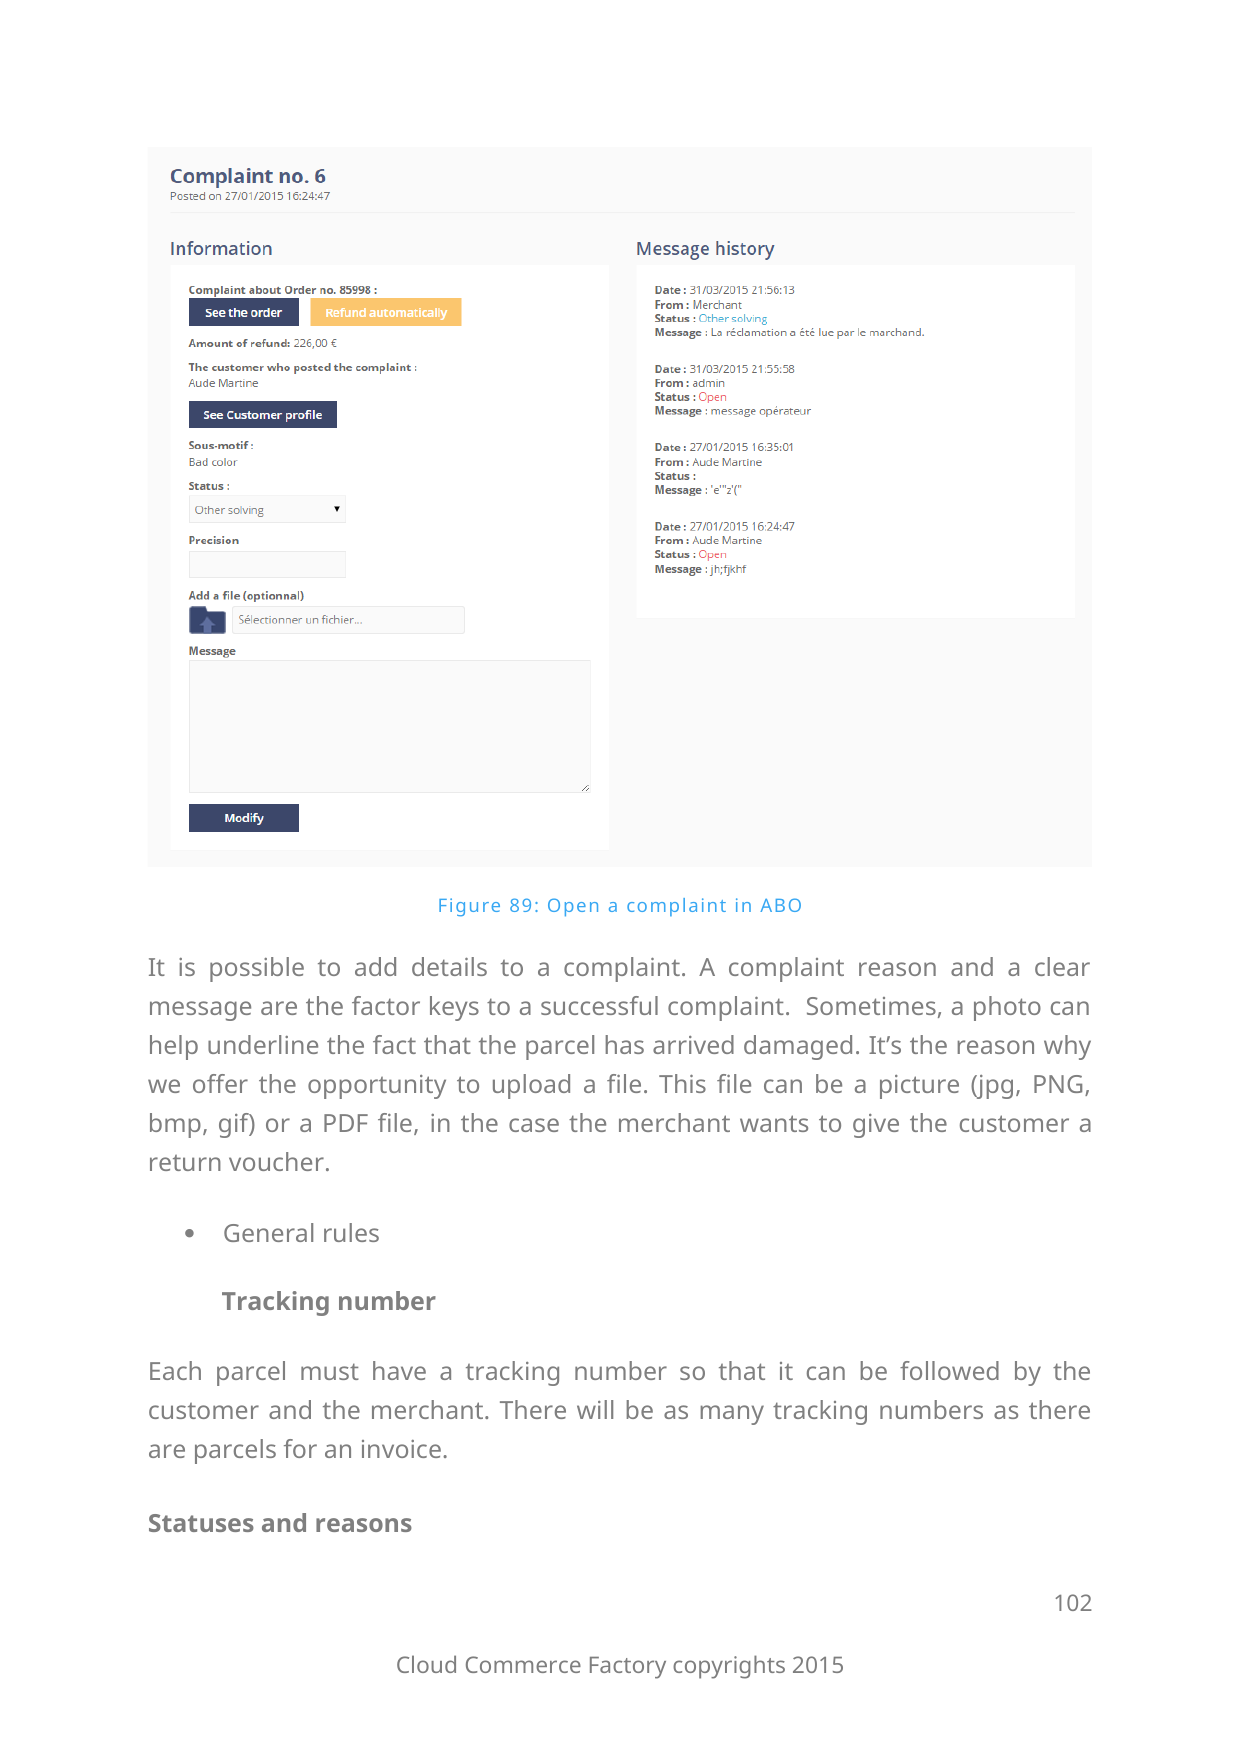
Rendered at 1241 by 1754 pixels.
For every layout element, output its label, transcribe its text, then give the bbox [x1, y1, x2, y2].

text Each parcel must have a tracking number so that it can be followed by the customer and the merchant. There will be as many tracking numbers as there are parcels for an invoice. [148, 1354, 1093, 1466]
list General rules [185, 1216, 1093, 1249]
text Tracking number [221, 1284, 1093, 1318]
text Statuses and reasons [148, 1505, 1093, 1539]
text It is possible to add details to a complaint. A complaint reason and a clear message are the factor keys to a successful complaint. Sometimes, a photo can help underline the fact that the parcel has arrived damaged. It’s the reason why we offer the opportunity to upload a file. This file can be a picture (jpg, PNG, bmp, gif) or a PDF file, in the case the merchant wants to give the customer a return voucher. [148, 949, 1093, 1179]
picture [147, 147, 1092, 867]
subtitle Figure 89: Open a complaint in ABO [148, 892, 1093, 918]
